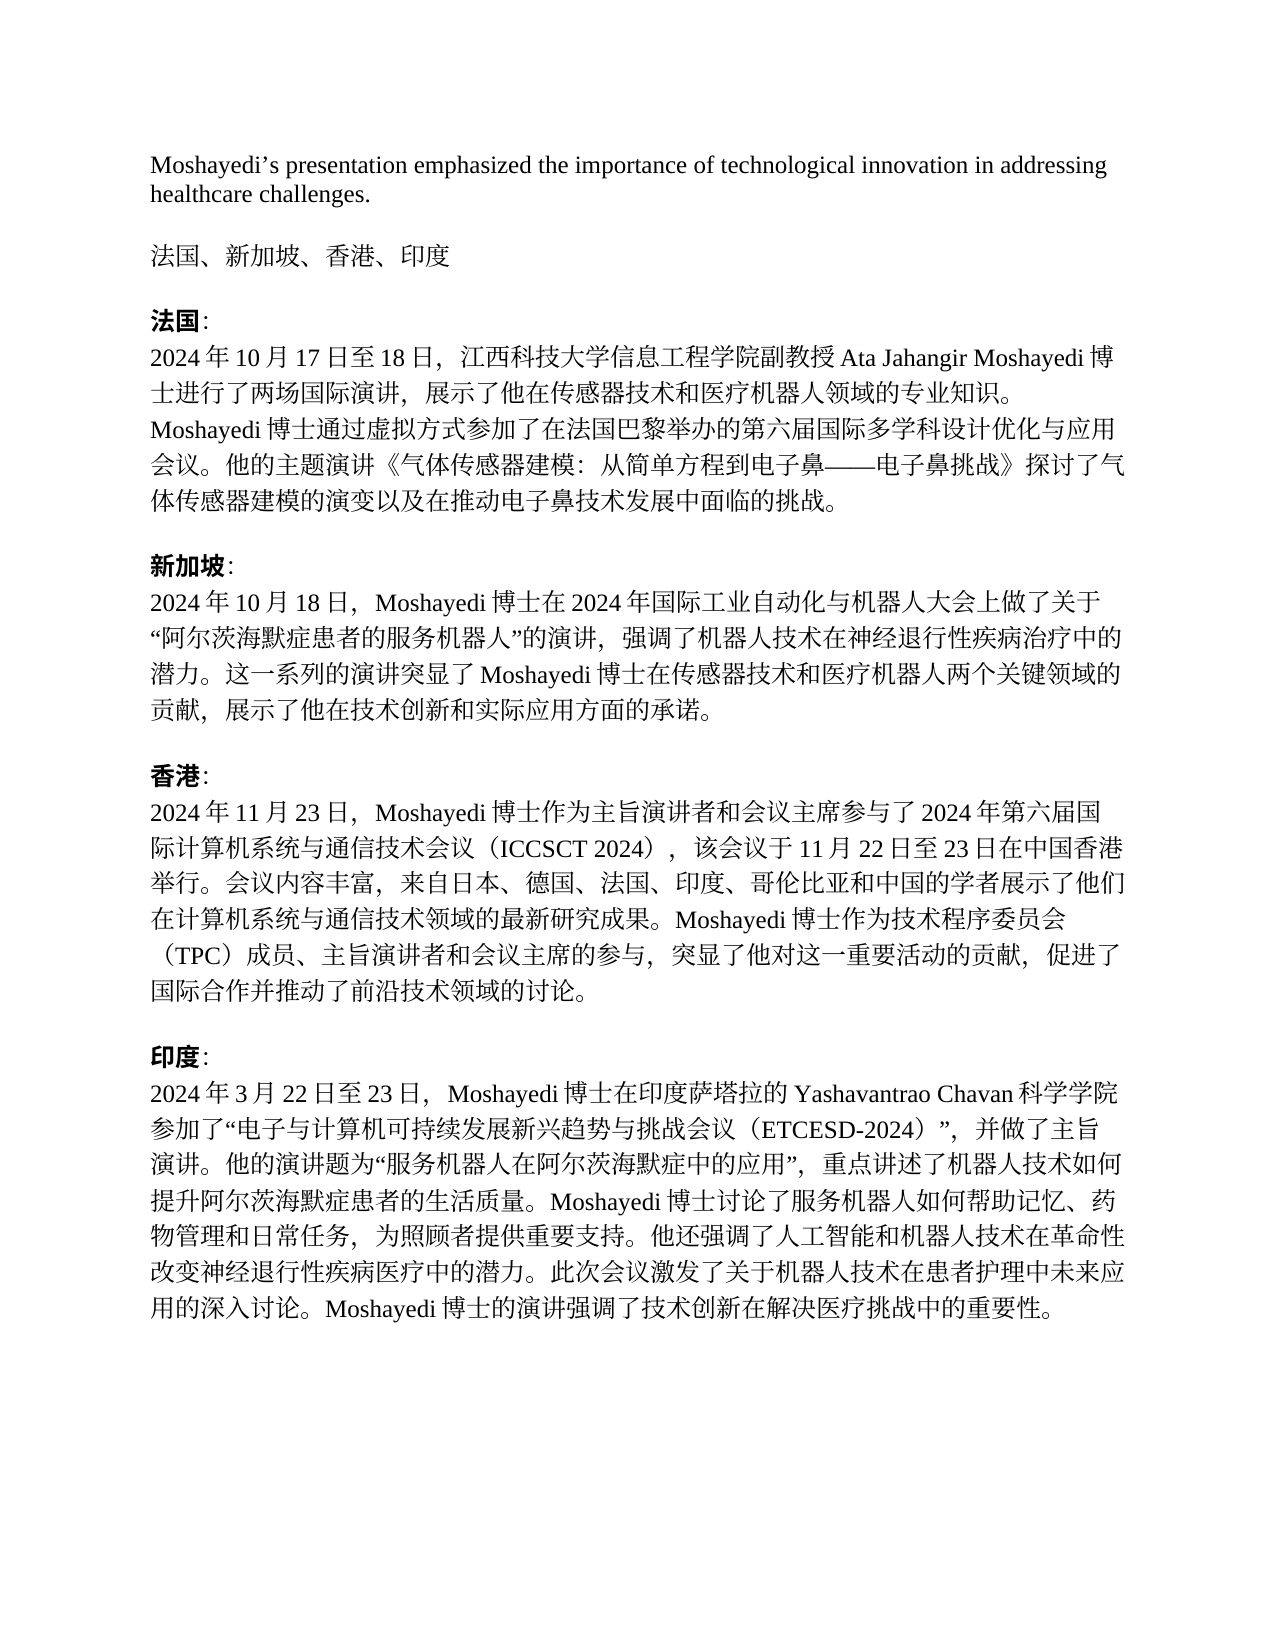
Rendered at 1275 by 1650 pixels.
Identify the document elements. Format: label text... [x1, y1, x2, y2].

text 印度： 2024年3月22日至23日，Moshayedi博士在印度萨塔拉的Yashavantrao Chavan科学学院参加了“电子与计算机可持续发展新兴趋势与挑战会议（ETCESD-2024）”，并做了主旨演讲。他的演讲题为“服务机器人在阿尔茨海默症中的应用”，重点讲述了机器人技术如何提升阿尔茨海默症患者的生活质量。Moshayedi博士讨论了服务机器人如何帮助记忆、药物管理和日常任务，为照顾者提供重要支持。他还强调了人工智能和机器人技术在革命性改变神经退行性疾病医疗中的潜力。此次会议激发了关于机器人技术在患者护理中未来应用的深入讨论。Moshayedi博士的演讲强调了技术创新在解决医疗挑战中的重要性。 [150, 1037, 1125, 1325]
text 新加坡： 2024年10月18日，Moshayedi博士在2024年国际工业自动化与机器人大会上做了关于“阿尔茨海默症患者的服务机器人”的演讲，强调了机器人技术在神经退行性疾病治疗中的潜力。这一系列的演讲突显了Moshayedi博士在传感器技术和医疗机器人两个关键领域的贡献，展示了他在技术创新和实际应用方面的承诺。 [150, 547, 1125, 727]
text 法国： 2024年10月17日至18日，江西科技大学信息工程学院副教授Ata Jahangir Moshayedi博士进行了两场国际演讲，展示了他在传感器技术和医疗机器人领域的专业知识。Moshayedi博士通过虚拟方式参加了在法国巴黎举办的第六届国际多学科设计优化与应用会议。他的主题演讲《气体传感器建模：从简单方程到电子鼻——电子鼻挑战》探讨了气体传感器建模的演变以及在推动电子鼻技术发展中面临的挑战。 [150, 302, 1125, 518]
text 法国、新加坡、香港、印度 [150, 237, 1125, 273]
text 香港： 2024年11月23日，Moshayedi博士作为主旨演讲者和会议主席参与了2024年第六届国际计算机系统与通信技术会议（ICCSCT 2024），该会议于11月22日至23日在中国香港举行。会议内容丰富，来自日本、德国、法国、印度、哥伦比亚和中国的学者展示了他们在计算机系统与通信技术领域的最新研究成果。Moshayedi博士作为技术程序委员会（TPC）成员、主旨演讲者和会议主席的参与，突显了他对这一重要活动的贡献，促进了国际合作并推动了前沿技术领域的讨论。 [150, 756, 1125, 1008]
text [150, 150, 1125, 207]
